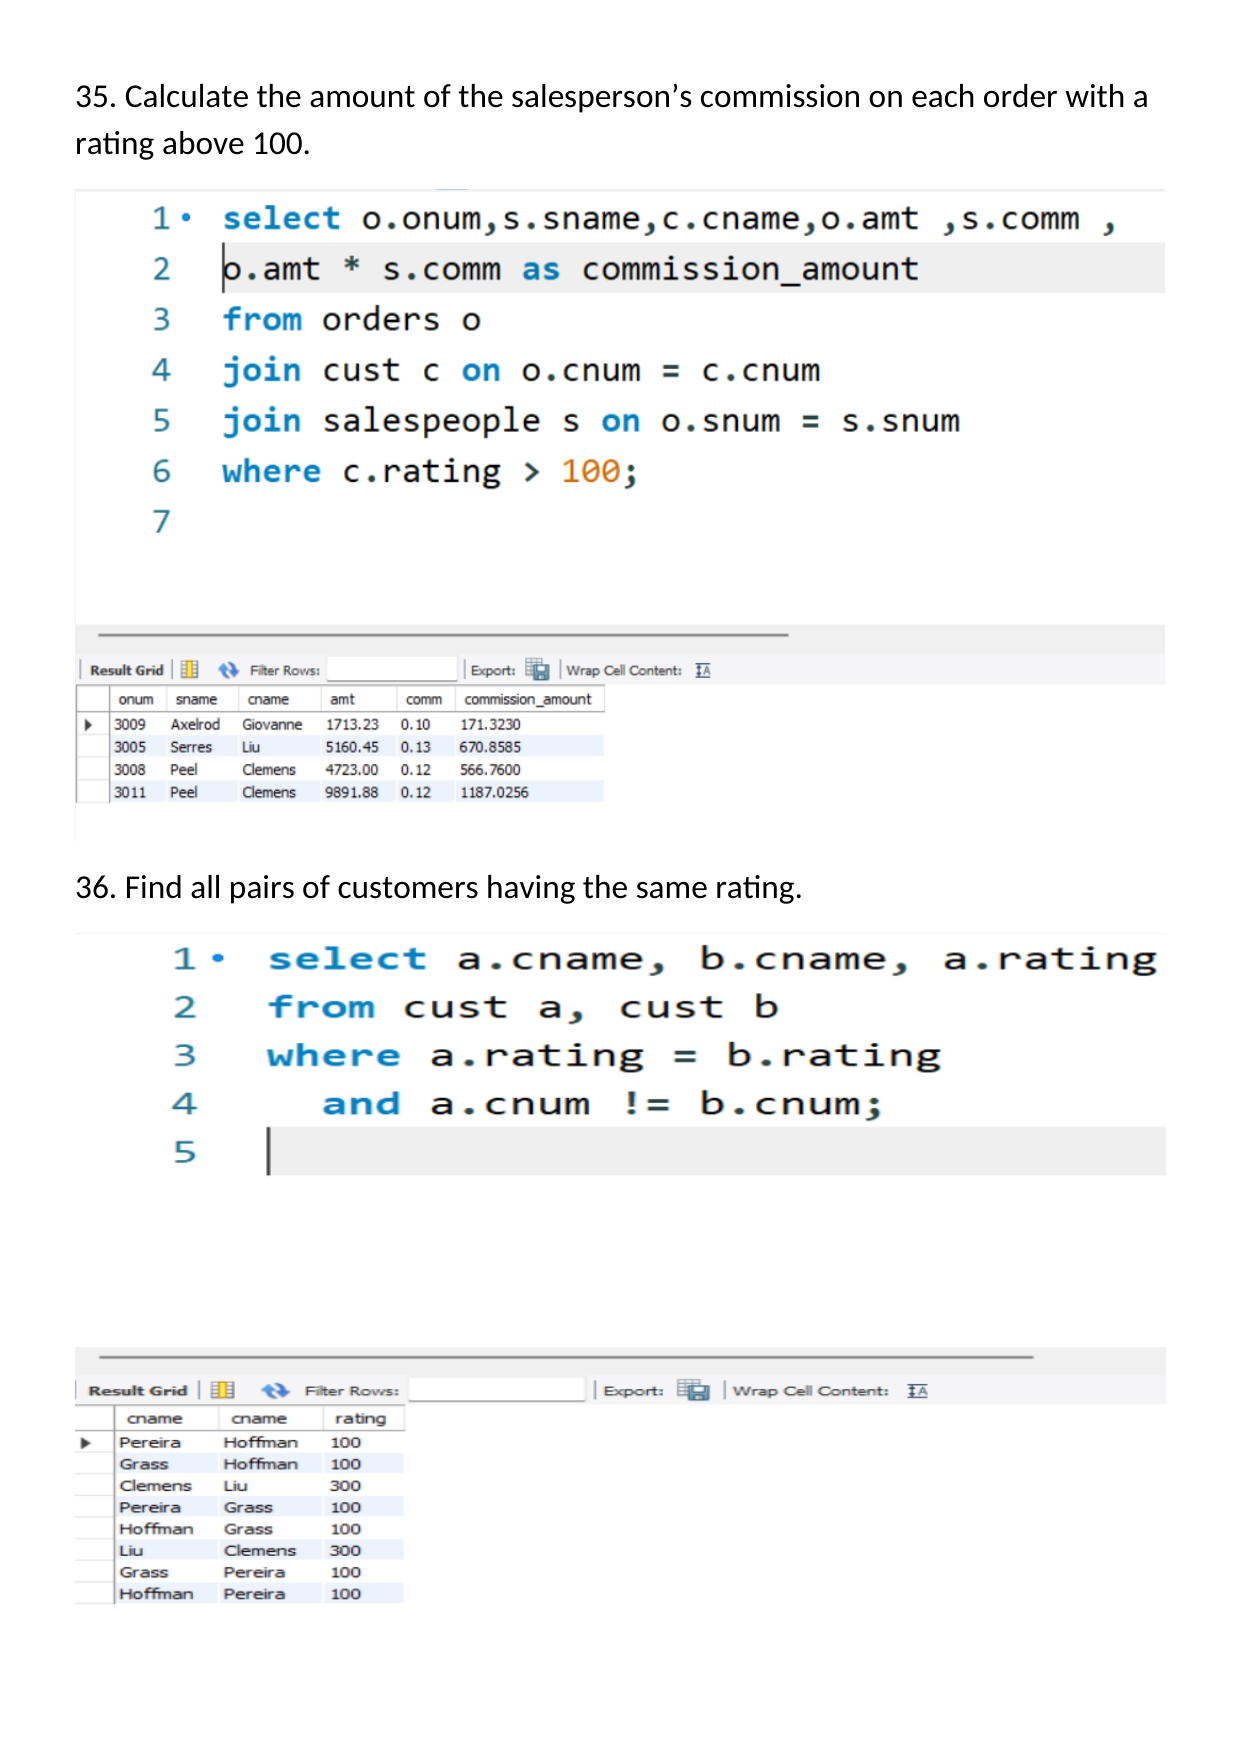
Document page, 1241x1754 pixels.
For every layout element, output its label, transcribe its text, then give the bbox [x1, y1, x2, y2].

picture [75, 933, 1167, 1612]
picture [75, 189, 1166, 842]
text 36. Find all pairs of customers having the same rating. [75, 866, 1165, 907]
text 35. Calculate the amount of the salesperson’s commission on each order with a rating above 100. [75, 75, 1165, 162]
